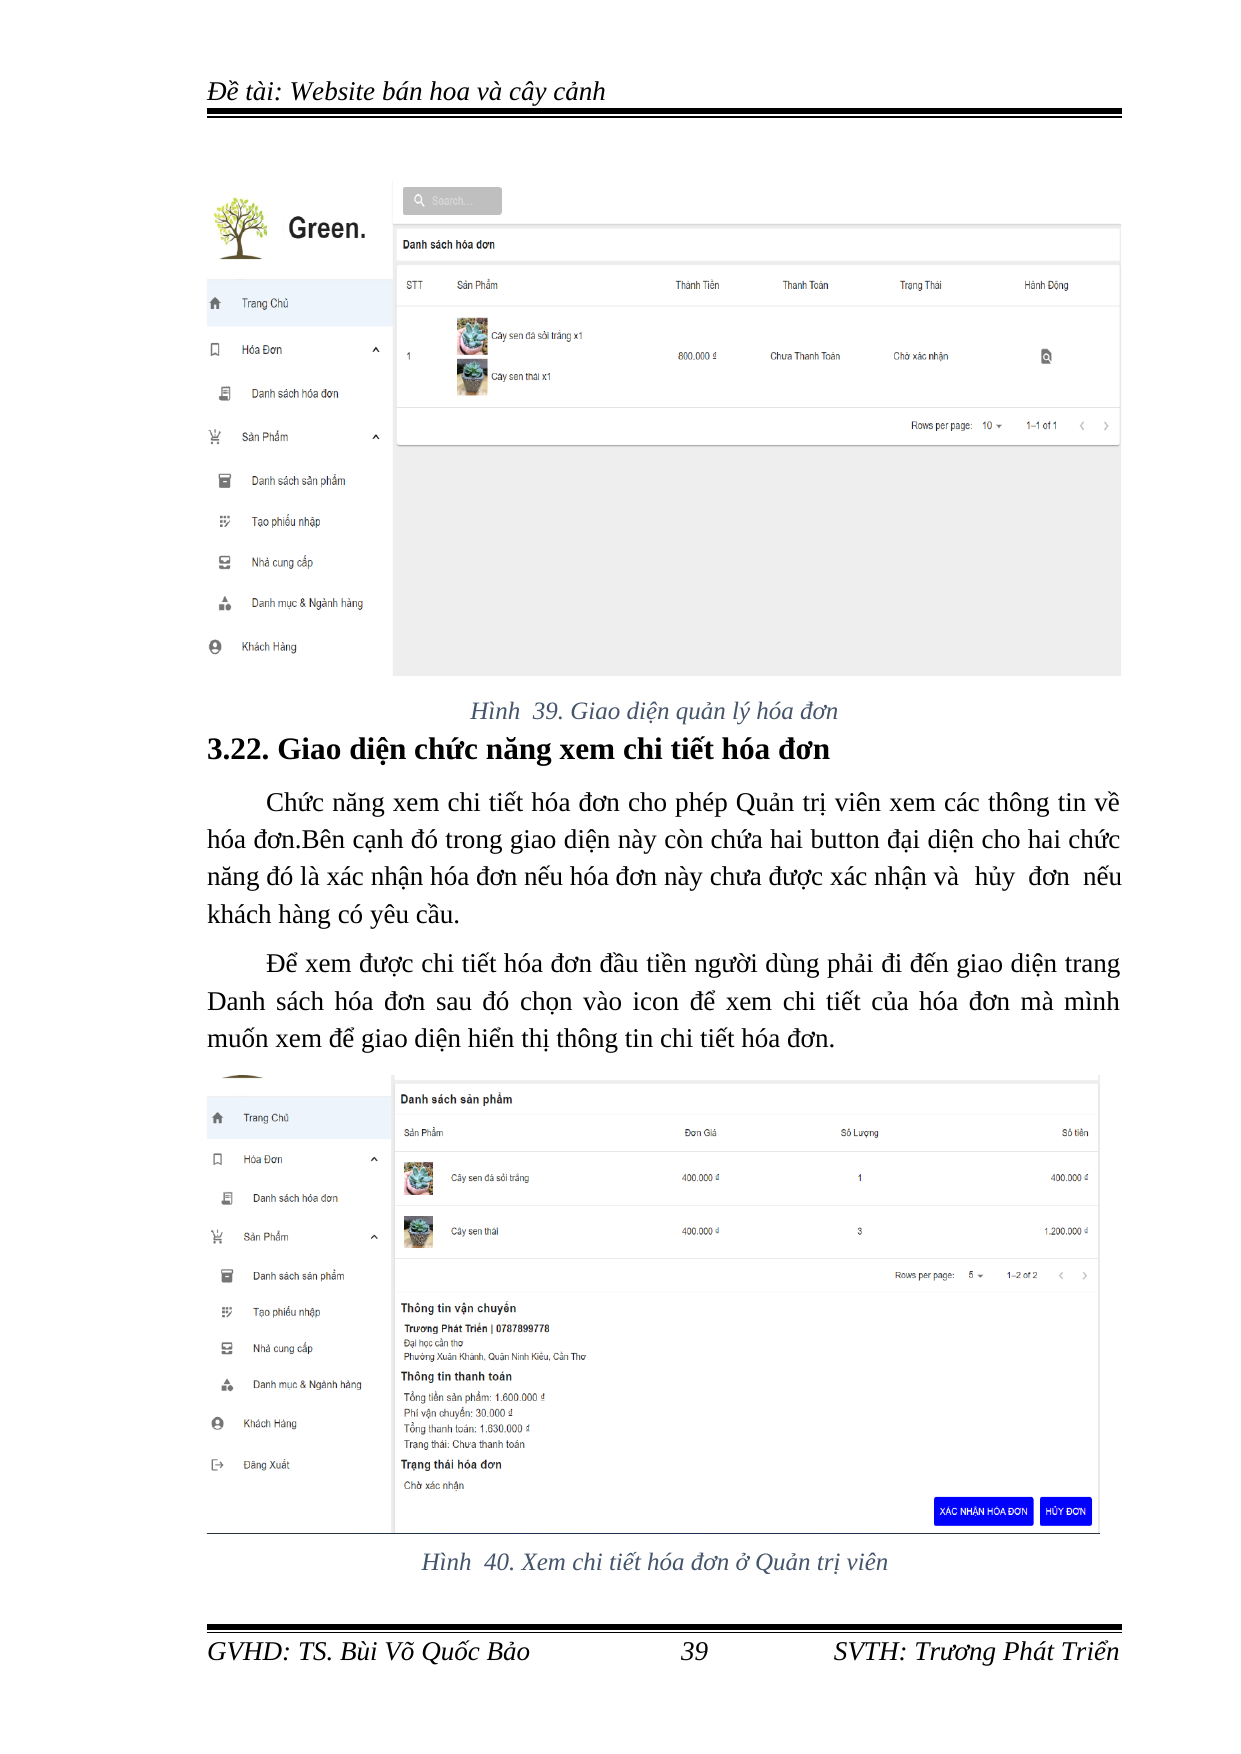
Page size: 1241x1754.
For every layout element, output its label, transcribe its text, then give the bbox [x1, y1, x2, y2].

text Giao diện chức năng xem chi tiết hóa đơn [207, 676, 1122, 766]
text Để xem được chi tiết hóa đơn đầu tiền người dùng phải đi đến giao diện trang Danh sách hóa đơn sau đó chọn vào icon để xem chi tiết của hóa đơn mà mình muốn xem để giao diện hiển thị thông tin chi tiết hóa đơn. [207, 948, 1122, 1053]
picture [206, 180, 1122, 676]
picture [206, 1075, 1100, 1534]
text Chức năng xem chi tiết hóa đơn cho phép Quản trị viên xem các thông tin về hóa đơn.Bên cạnh đó trong giao diện này còn chứa hai button đại diện cho hai chức năng đó là xác nhận hóa đơn nếu hóa đơn này chưa được xác nhận và hủy đơn nếu khách hàng có yêu cầu. [207, 786, 1122, 929]
